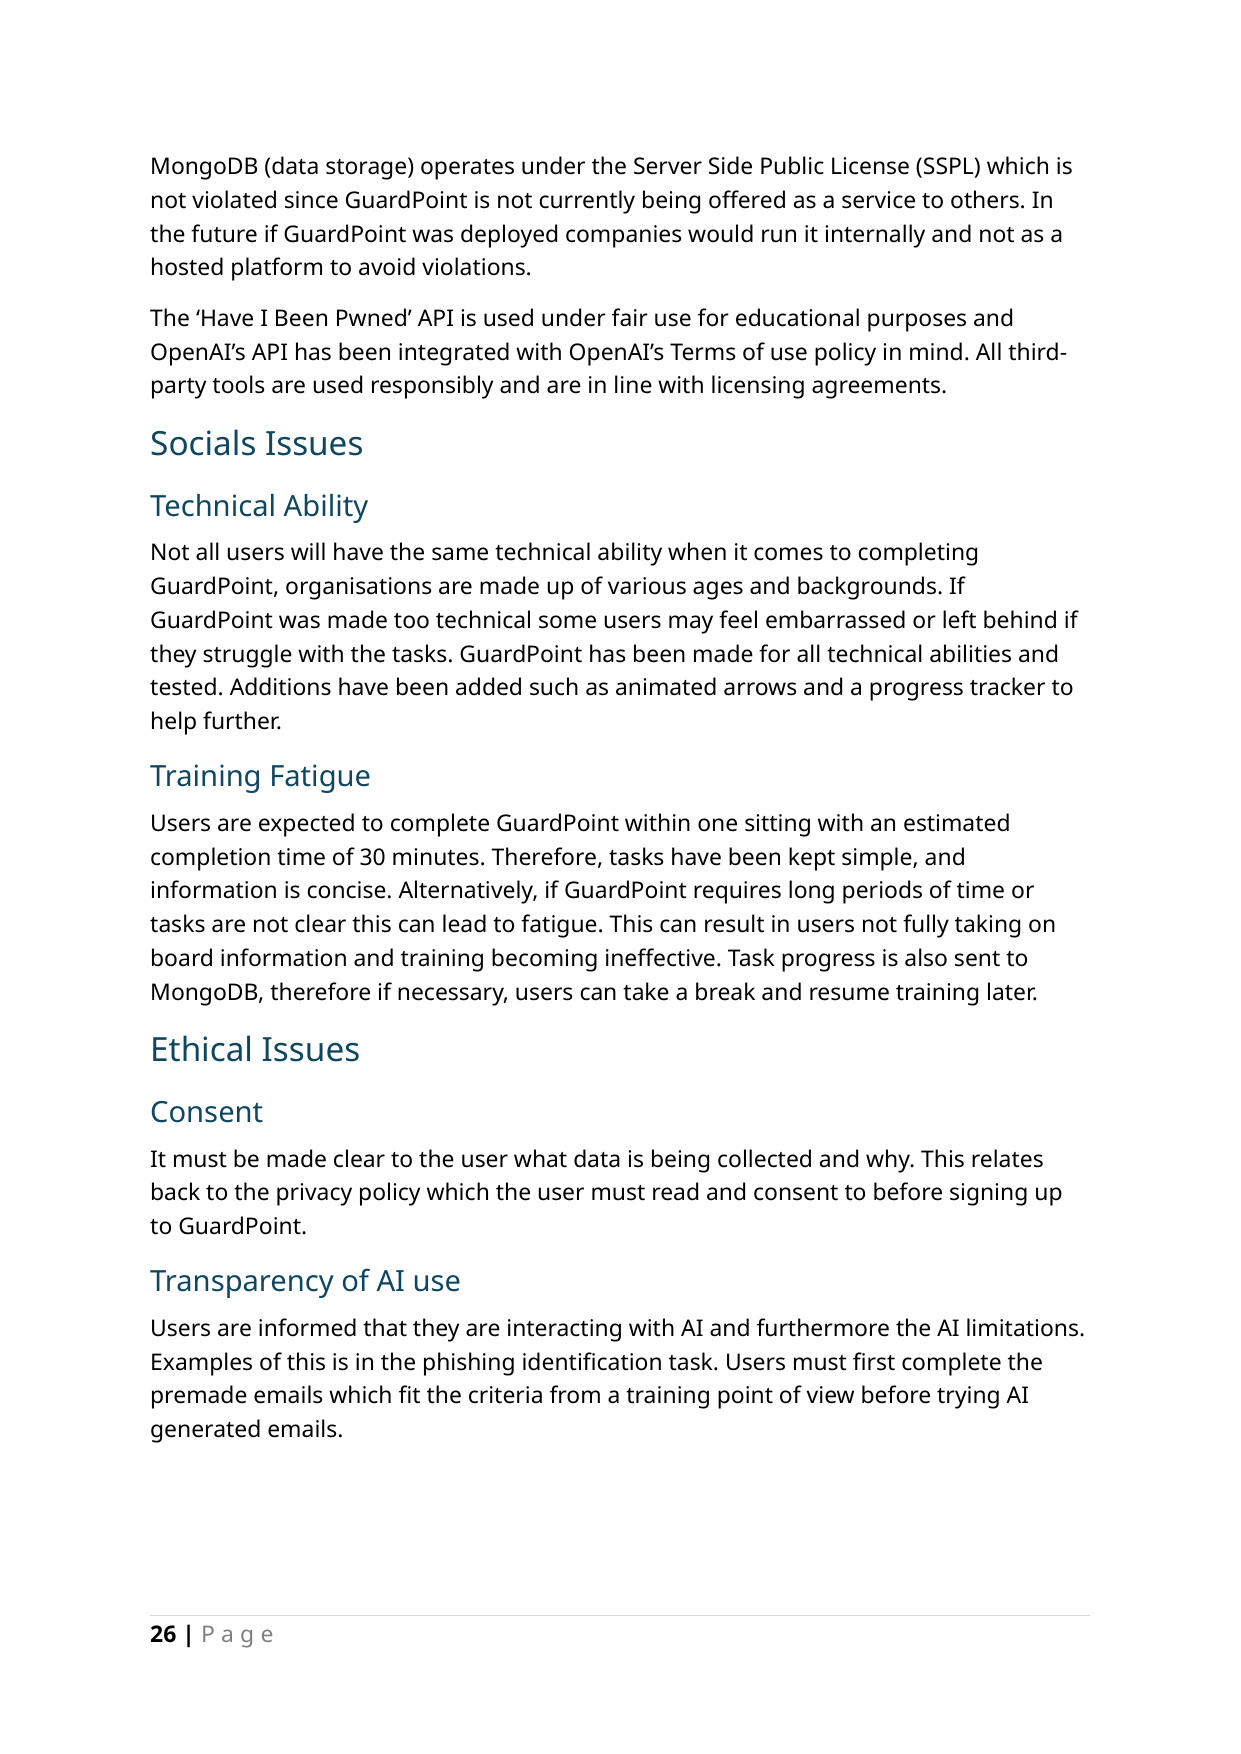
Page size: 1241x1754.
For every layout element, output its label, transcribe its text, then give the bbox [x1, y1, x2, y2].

text Users are informed that they are interacting with AI and furthermore the AI limitations. Examples of this is in the phishing identification task. Users must first complete the premade emails which fit the criteria from a training point of view before trying AI generated emails. [150, 1312, 1090, 1444]
subtitle Technical Ability [150, 485, 1090, 525]
text The ‘Have I Been Pwned’ API is used under fair use for educational purposes and OpenAI’s API has been integrated with OpenAI’s Terms of use policy in mind. All third-party tools are used responsibly and are in line with licensing agreements. [150, 302, 1090, 400]
subtitle Ethical Issues [150, 1026, 1090, 1071]
text Not all users will have the same technical ability when it comes to completing GuardPoint, organisations are made up of various ages and backgrounds. If GuardPoint was made too technical some users may feel embarrassed or left behind if they struggle with the tasks. GuardPoint has been made for all technical abilities and tested. Additions have been added such as animated arrows and a progress tracker to help further. [150, 536, 1090, 736]
text MongoDB (data storage) operates under the Server Side Public License (SSPL) which is not violated since GuardPoint is not currently being offered as a service to others. In the future if GuardPoint was deployed companies would run it internally and not as a hosted platform to avoid violations. [150, 150, 1090, 282]
subtitle Consent [150, 1091, 1090, 1131]
subtitle Socials Issues [150, 419, 1090, 465]
subtitle Training Fatigue [150, 756, 1090, 795]
subtitle Transparency of AI use [150, 1261, 1090, 1300]
text It must be made clear to the user what data is being collected and why. This relates back to the privacy policy which the user must read and consent to before signing up to GuardPoint. [150, 1143, 1090, 1241]
text Users are expected to complete GuardPoint within one sitting with an estimated completion time of 30 minutes. Therefore, tasks have been kept simple, and information is concise. Alternatively, if GuardPoint requires long periods of time or tasks are not clear this can lead to fatigue. This can result in users not fully taking on board information and training becoming ineffective. Task progress is also sent to MongoDB, therefore if necessary, users can take a break and resume training later. [150, 807, 1090, 1007]
